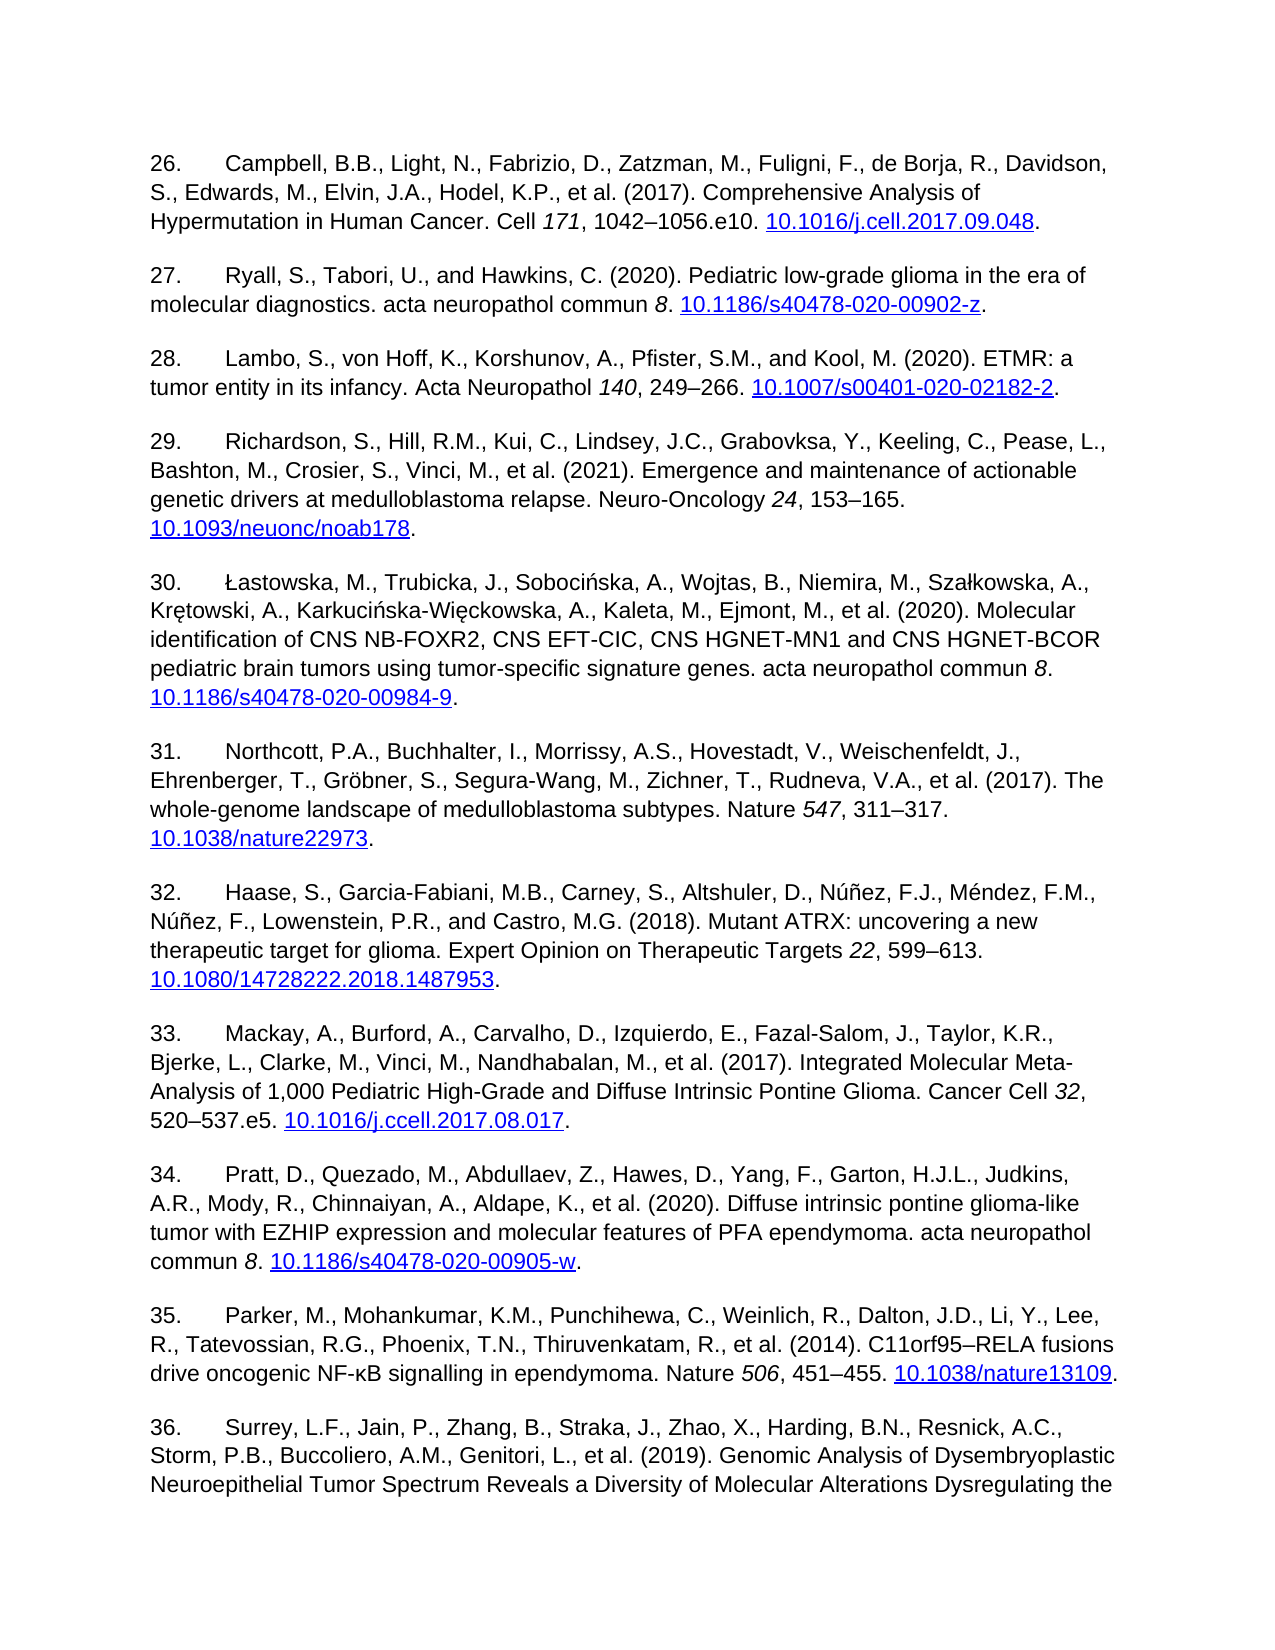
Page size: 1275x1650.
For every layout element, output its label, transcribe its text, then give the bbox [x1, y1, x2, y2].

text 30. Łastowska, M., Trubicka, J., Sobocińska, A., Wojtas, B., Niemira, M., Szałkowska, A., Krętowski, A., Karkucińska-Więckowska, A., Kaleta, M., Ejmont, M., et al. (2020). Molecular identification of CNS NB-FOXR2, CNS EFT-CIC, CNS HGNET-MN1 and CNS HGNET-BCOR pediatric brain tumors using tumor-specific signature genes. acta neuropathol commun 8. 10.1186/s40478-020-00984-9. [150, 568, 1125, 711]
text 29. Richardson, S., Hill, R.M., Kui, C., Lindsey, J.C., Grabovksa, Y., Keeling, C., Pease, L., Bashton, M., Crosier, S., Vinci, M., et al. (2021). Emergence and maintenance of actionable genetic drivers at medulloblastoma relapse. Neuro-Oncology 24, 153–165. 10.1093/neuonc/noab178. [150, 428, 1125, 541]
text 34. Pratt, D., Quezado, M., Abdullaev, Z., Hawes, D., Yang, F., Garton, H.J.L., Judkins, A.R., Mody, R., Chinnaiyan, A., Aldape, K., et al. (2020). Diffuse intrinsic pontine glioma-like tumor with EZHIP expression and molecular features of PFA ependymoma. acta neuropathol commun 8. 10.1186/s40478-020-00905-w. [150, 1161, 1125, 1274]
text 28. Lambo, S., von Hoff, K., Korshunov, A., Pfister, S.M., and Kool, M. (2020). ETMR: a tumor entity in its infancy. Acta Neuropathol 140, 249–266. 10.1007/s00401-020-02182-2. [150, 345, 1125, 400]
text 27. Ryall, S., Tabori, U., and Hawkins, C. (2020). Pediatric low-grade glioma in the era of molecular diagnostics. acta neuropathol commun 8. 10.1186/s40478-020-00902-z. [150, 262, 1125, 317]
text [150, 1413, 1125, 1498]
text 35. Parker, M., Mohankumar, K.M., Punchihewa, C., Weinlich, R., Dalton, J.D., Li, Y., Lee, R., Tatevossian, R.G., Phoenix, T.N., Thiruvenkatam, R., et al. (2014). C11orf95–RELA fusions drive oncogenic NF-κB signalling in ependymoma. Nature 506, 451–455. 10.1038/nature13109. [150, 1302, 1125, 1386]
text 32. Haase, S., Garcia-Fabiani, M.B., Carney, S., Altshuler, D., Núñez, F.J., Méndez, F.M., Núñez, F., Lowenstein, P.R., and Castro, M.G. (2018). Mutant ATRX: uncovering a new therapeutic target for glioma. Expert Opinion on Therapeutic Targets 22, 599–613. 10.1080/14728222.2018.1487953. [150, 879, 1125, 992]
text 33. Mackay, A., Burford, A., Carvalho, D., Izquierdo, E., Fazal-Salom, J., Taylor, K.R., Bjerke, L., Clarke, M., Vinci, M., Nandhabalan, M., et al. (2017). Integrated Molecular Meta-Analysis of 1,000 Pediatric High-Grade and Diffuse Intrinsic Pontine Glioma. Cancer Cell 32, 520–537.e5. 10.1016/j.ccell.2017.08.017. [150, 1020, 1125, 1133]
text 26. Campbell, B.B., Light, N., Fabrizio, D., Zatzman, M., Fuligni, F., de Borja, R., Davidson, S., Edwards, M., Elvin, J.A., Hodel, K.P., et al. (2017). Comprehensive Analysis of Hypermutation in Human Cancer. Cell 171, 1042–1056.e10. 10.1016/j.cell.2017.09.048. [150, 150, 1125, 234]
text 31. Northcott, P.A., Buchhalter, I., Morrissy, A.S., Hovestadt, V., Weischenfeldt, J., Ehrenberger, T., Gröbner, S., Segura-Wang, M., Zichner, T., Rudneva, V.A., et al. (2017). The whole-genome landscape of medulloblastoma subtypes. Nature 547, 311–317. 10.1038/nature22973. [150, 738, 1125, 852]
